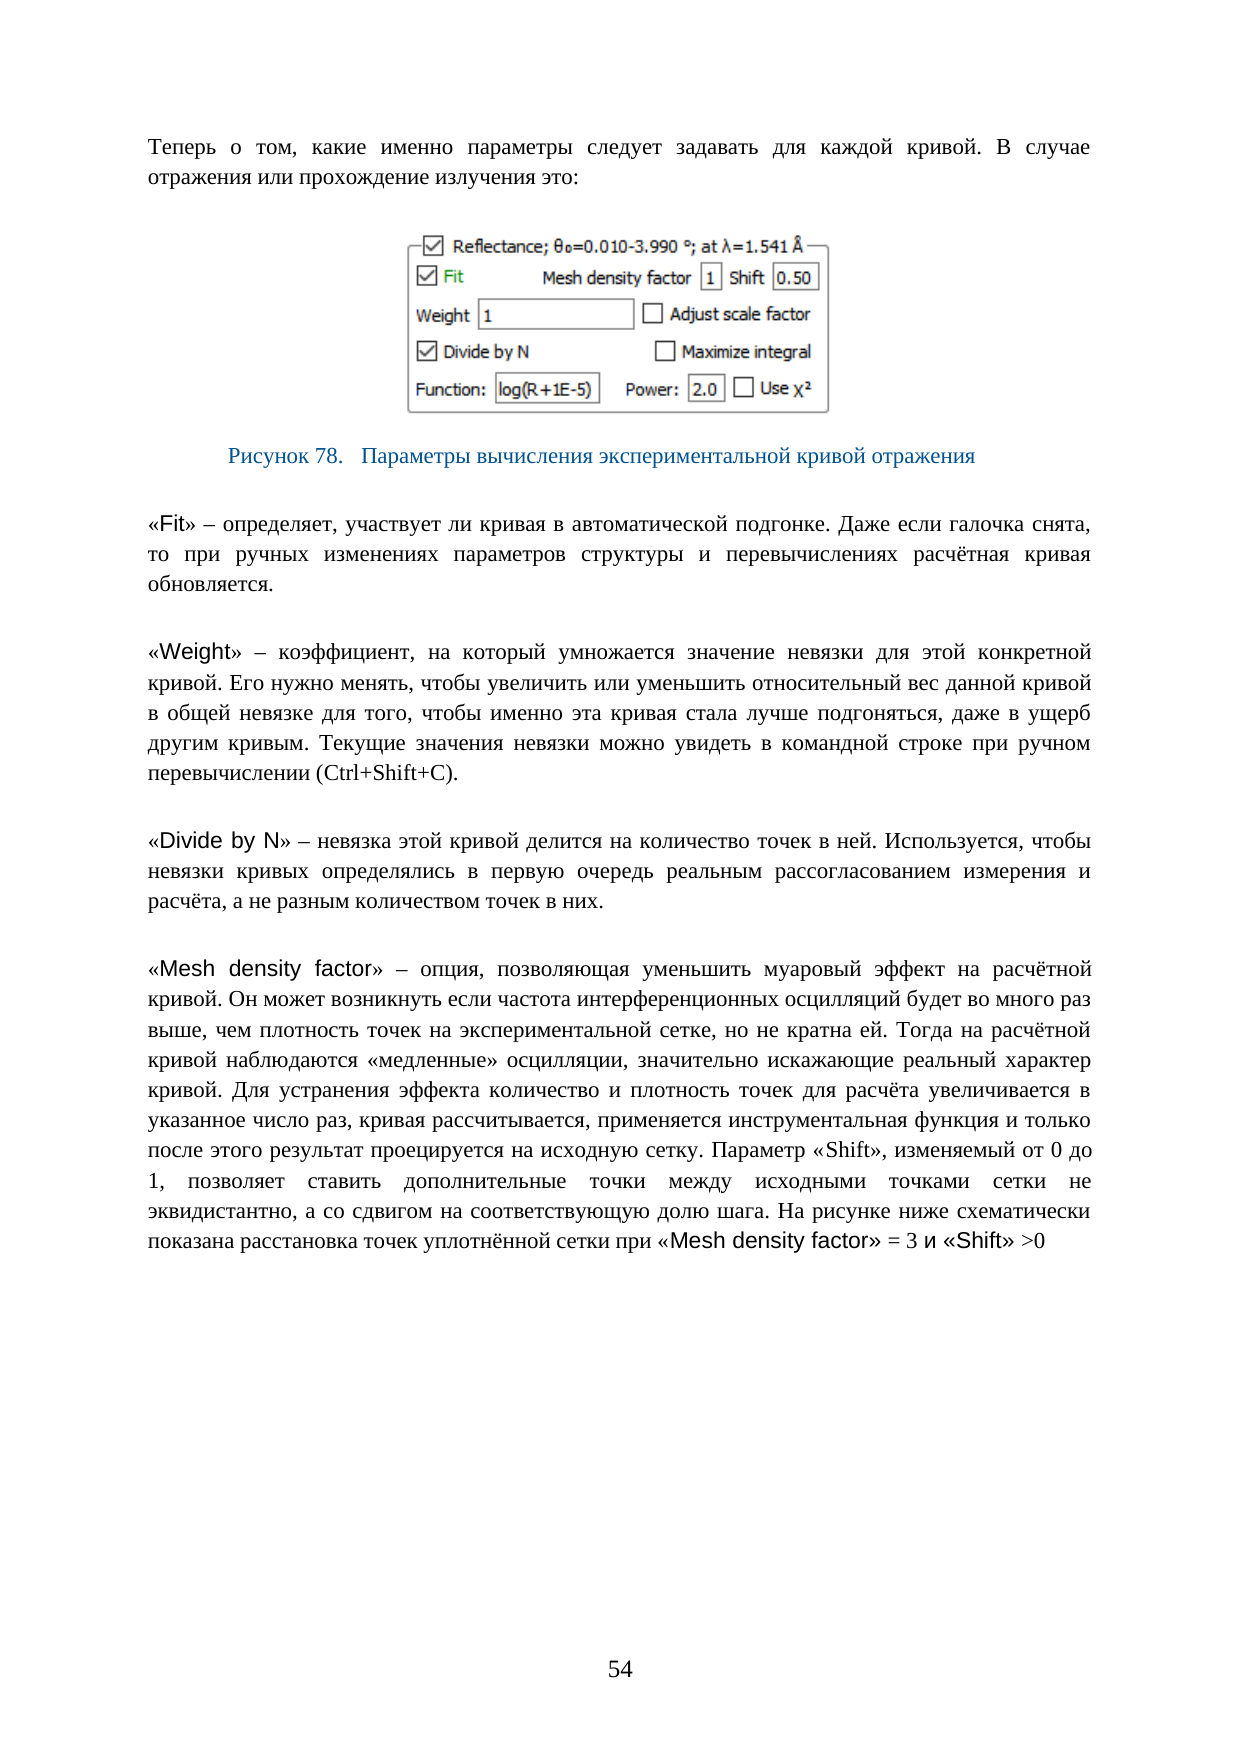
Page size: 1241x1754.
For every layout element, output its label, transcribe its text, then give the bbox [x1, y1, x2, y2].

text «Divide by N» – невязка этой кривой делится на количество точек в ней. Используется, чтобы невязки кривых определялись в первую очередь реальным рассогласованием измерения и расчёта, а не разным количеством точек в них. [148, 827, 1093, 914]
text «Fit» – определяет, участвует ли кривая в автоматической подгонке. Даже если галочка снята, то при ручных изменениях параметров структуры и перевычислениях расчётная кривая обновляется. [148, 510, 1093, 597]
text «Mesh density factor» – опция, позволяющая уменьшить муаровый эффект на расчётной кривой. Он может возникнуть если частота интерференционных осцилляций будет во много раз выше, чем плотность точек на экспериментальной сетке, но не кратна ей. Тогда на расчётной кривой наблюдаются «медленные» осцилляции, значительно искажающие реальный характер кривой. Для устранения эффекта количество и плотность точек для расчёта увеличивается в указанное число раз, кривая рассчитывается, применяется инструментальная функция и только после этого результат проецируется на исходную сетку. Параметр «Shift», изменяемый от 0 до 1, позволяет ставить дополнительные точки между исходными точками сетки не эквидистантно, а со сдвигом на соответствующую долю шага. На рисунке ниже схематически показана расстановка точек уплотнённой сетки при «Mesh density factor» = 3 и «Shift» >0 [148, 955, 1093, 1253]
text «Weight» – коэффициент, на который умножается значение невязки для этой конкретной кривой. Его нужно менять, чтобы увеличить или уменьшить относительный вес данной кривой в общей невязке для того, чтобы именно эта кривая стала лучше подгоняться, даже в ущерб другим кривым. Текущие значения невязки можно увидеть в командной строке при ручном перевычислении (Ctrl+Shift+C). [148, 638, 1093, 786]
picture [403, 231, 833, 418]
text Теперь о том, какие именно параметры следует задавать для каждой кривой. В случае отражения или прохождение излучения это: [148, 133, 1093, 189]
